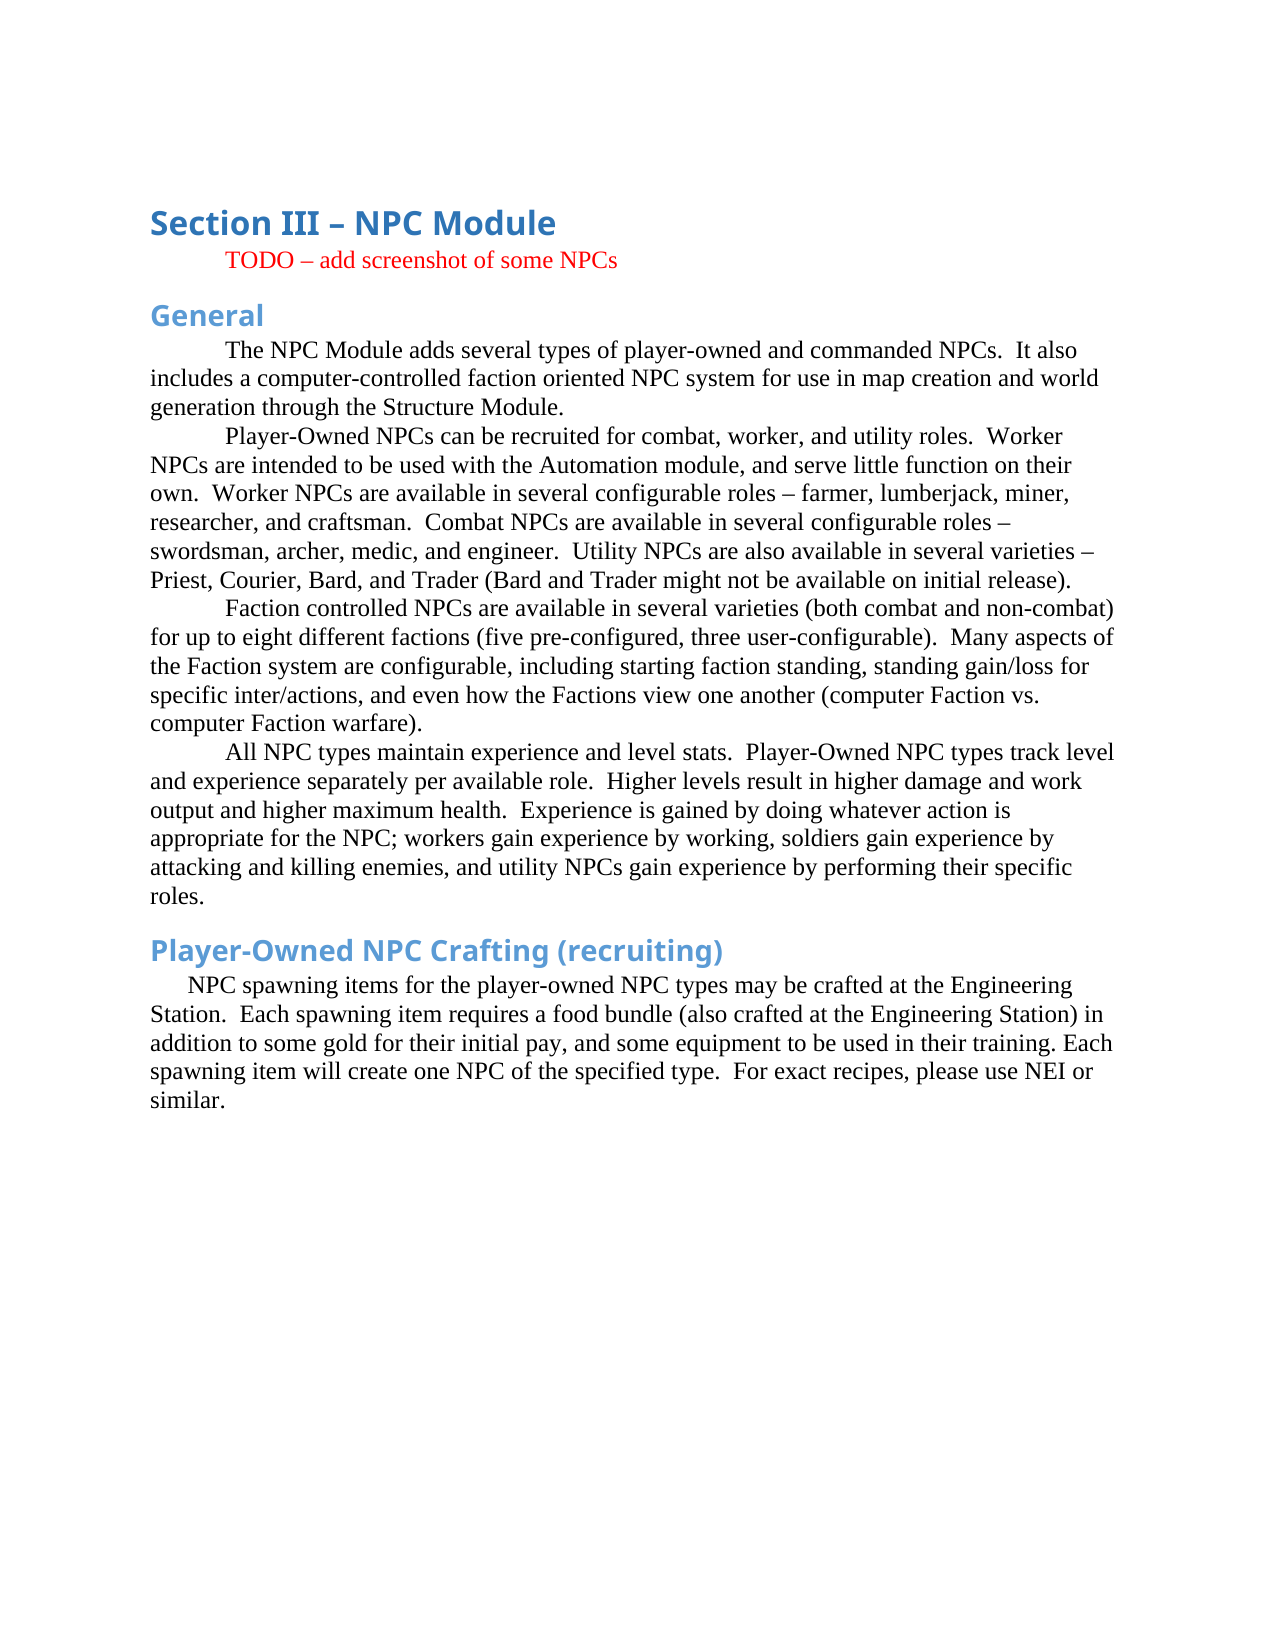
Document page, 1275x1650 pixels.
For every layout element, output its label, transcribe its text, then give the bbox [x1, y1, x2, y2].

text TODO – add screenshot of some NPCs [150, 245, 1125, 274]
subtitle Player-Owned NPC Crafting (recruiting) [150, 931, 1125, 970]
subtitle General [150, 295, 1125, 335]
text All NPC types maintain experience and level stats. Player-Owned NPC types track level and experience separately per available role. Higher levels result in higher damage and work output and higher maximum health. Experience is gained by doing whatever action is appropriate for the NPC; workers gain experience by working, soldiers gain experience by attacking and killing enemies, and utility NPCs gain experience by performing their specific roles. [150, 737, 1125, 910]
text The NPC Module adds several types of player-owned and commanded NPCs. It also includes a computer-controlled faction oriented NPC system for use in map creation and world generation through the Structure Module. [150, 335, 1125, 421]
text NPC spawning items for the player-owned NPC types may be crafted at the Engineering Station. Each spawning item requires a food bundle (also crafted at the Engineering Station) in addition to some gold for their initial pay, and some equipment to be used in their training. Each spawning item will create one NPC of the specified type. For exact recipes, please use NEI or similar. [150, 970, 1125, 1114]
subtitle Section III – NPC Module [150, 200, 1125, 245]
text Player-Owned NPCs can be recruited for combat, worker, and utility roles. Worker NPCs are intended to be used with the Automation module, and serve little function on their own. Worker NPCs are available in several configurable roles – farmer, lumberjack, miner, researcher, and craftsman. Combat NPCs are available in several configurable roles – swordsman, archer, medic, and engineer. Utility NPCs are also available in several varieties – Priest, Courier, Bard, and Trader (Bard and Trader might not be available on initial release). [150, 421, 1125, 593]
text Faction controlled NPCs are available in several varieties (both combat and non-combat) for up to eight different factions (five pre-configured, three user-configurable). Many aspects of the Faction system are configurable, including starting faction standing, standing gain/loss for specific inter/actions, and even how the Factions view one another (computer Faction vs. computer Faction warfare). [150, 593, 1125, 737]
